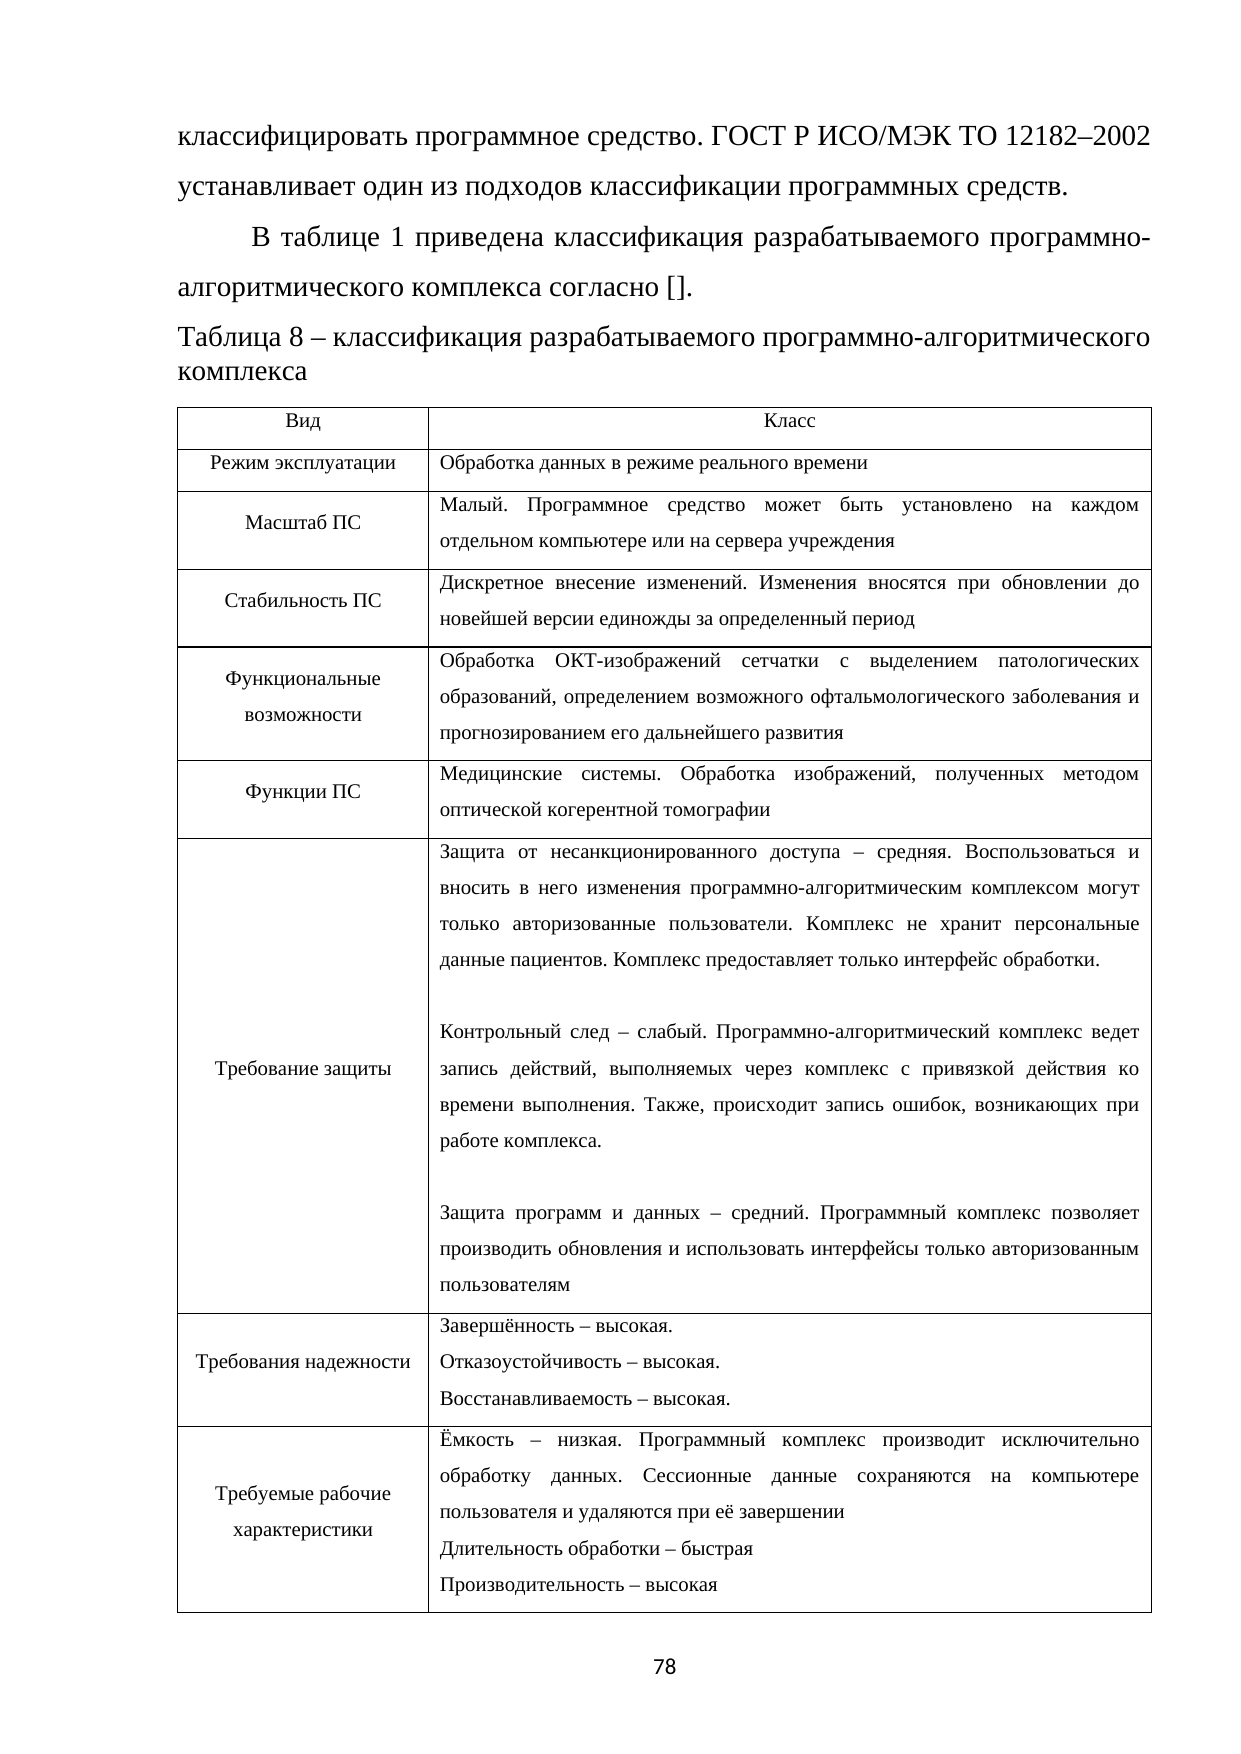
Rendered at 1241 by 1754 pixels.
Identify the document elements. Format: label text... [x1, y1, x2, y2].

table_cell Дискретное внесение изменений. Изменения вносятся при обновлении до новейшей версии единожды за определенный период [429, 570, 1151, 646]
table_cell Требования надежности [178, 1314, 428, 1426]
table_cell Режим эксплуатации [178, 450, 428, 491]
table_cell Функции ПС [178, 761, 428, 838]
table_cell Требуемые рабочие характеристики [178, 1427, 428, 1612]
text В таблице 1 приведена классификация разрабатываемого программно-алгоритмического комплекса согласно []. [177, 219, 1152, 303]
table_cell Обработка данных в режиме реального времени [429, 450, 1151, 491]
table_header Вид [178, 408, 428, 449]
text Таблица 8 – классификация разрабатываемого программно-алгоритмического комплекса [177, 319, 1152, 386]
table_cell Функциональные возможности [178, 648, 428, 760]
table_cell Завершённость – высокая. Отказоустойчивость – высокая. Восстанавливаемость – высокая. [429, 1314, 1151, 1426]
table_cell Стабильность ПС [178, 570, 428, 646]
table_cell Медицинские системы. Обработка изображений, полученных методом оптической когерентной томографии [429, 761, 1151, 838]
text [177, 118, 1152, 202]
table_cell Обработка ОКТ-изображений сетчатки с выделением патологических образований, определением возможного офтальмологического заболевания и прогнозированием его дальнейшего развития [429, 648, 1151, 760]
table_cell Требование защиты [178, 839, 428, 1312]
table_cell Защита от несанкционированного доступа – средняя. Воспользоваться и вносить в него изменения программно-алгоритмическим комплексом могут только авторизованные пользователи. Комплекс не хранит персональные данные пациентов. Комплекс предоставляет только интерфейс обработки. Контрольный след – слабый. Программно-алгоритмический комплекс ведет запись действий, выполняемых через комплекс с привязкой действия ко времени выполнения. Также, происходит запись ошибок, возникающих при работе комплекса. Защита программ и данных – средний. Программный комплекс позволяет производить обновления и использовать интерфейсы только авторизованным пользователям [429, 839, 1151, 1312]
table_cell Ёмкость – низкая. Программный комплекс производит исключительно обработку данных. Сессионные данные сохраняются на компьютере пользователя и удаляются при её завершении Длительность обработки – быстрая Производительность – высокая [429, 1427, 1151, 1612]
table_cell Малый. Программное средство может быть установлено на каждом отдельном компьютере или на сервера учреждения [429, 492, 1151, 569]
table_header Класс [429, 408, 1151, 449]
table_cell Масштаб ПС [178, 492, 428, 569]
